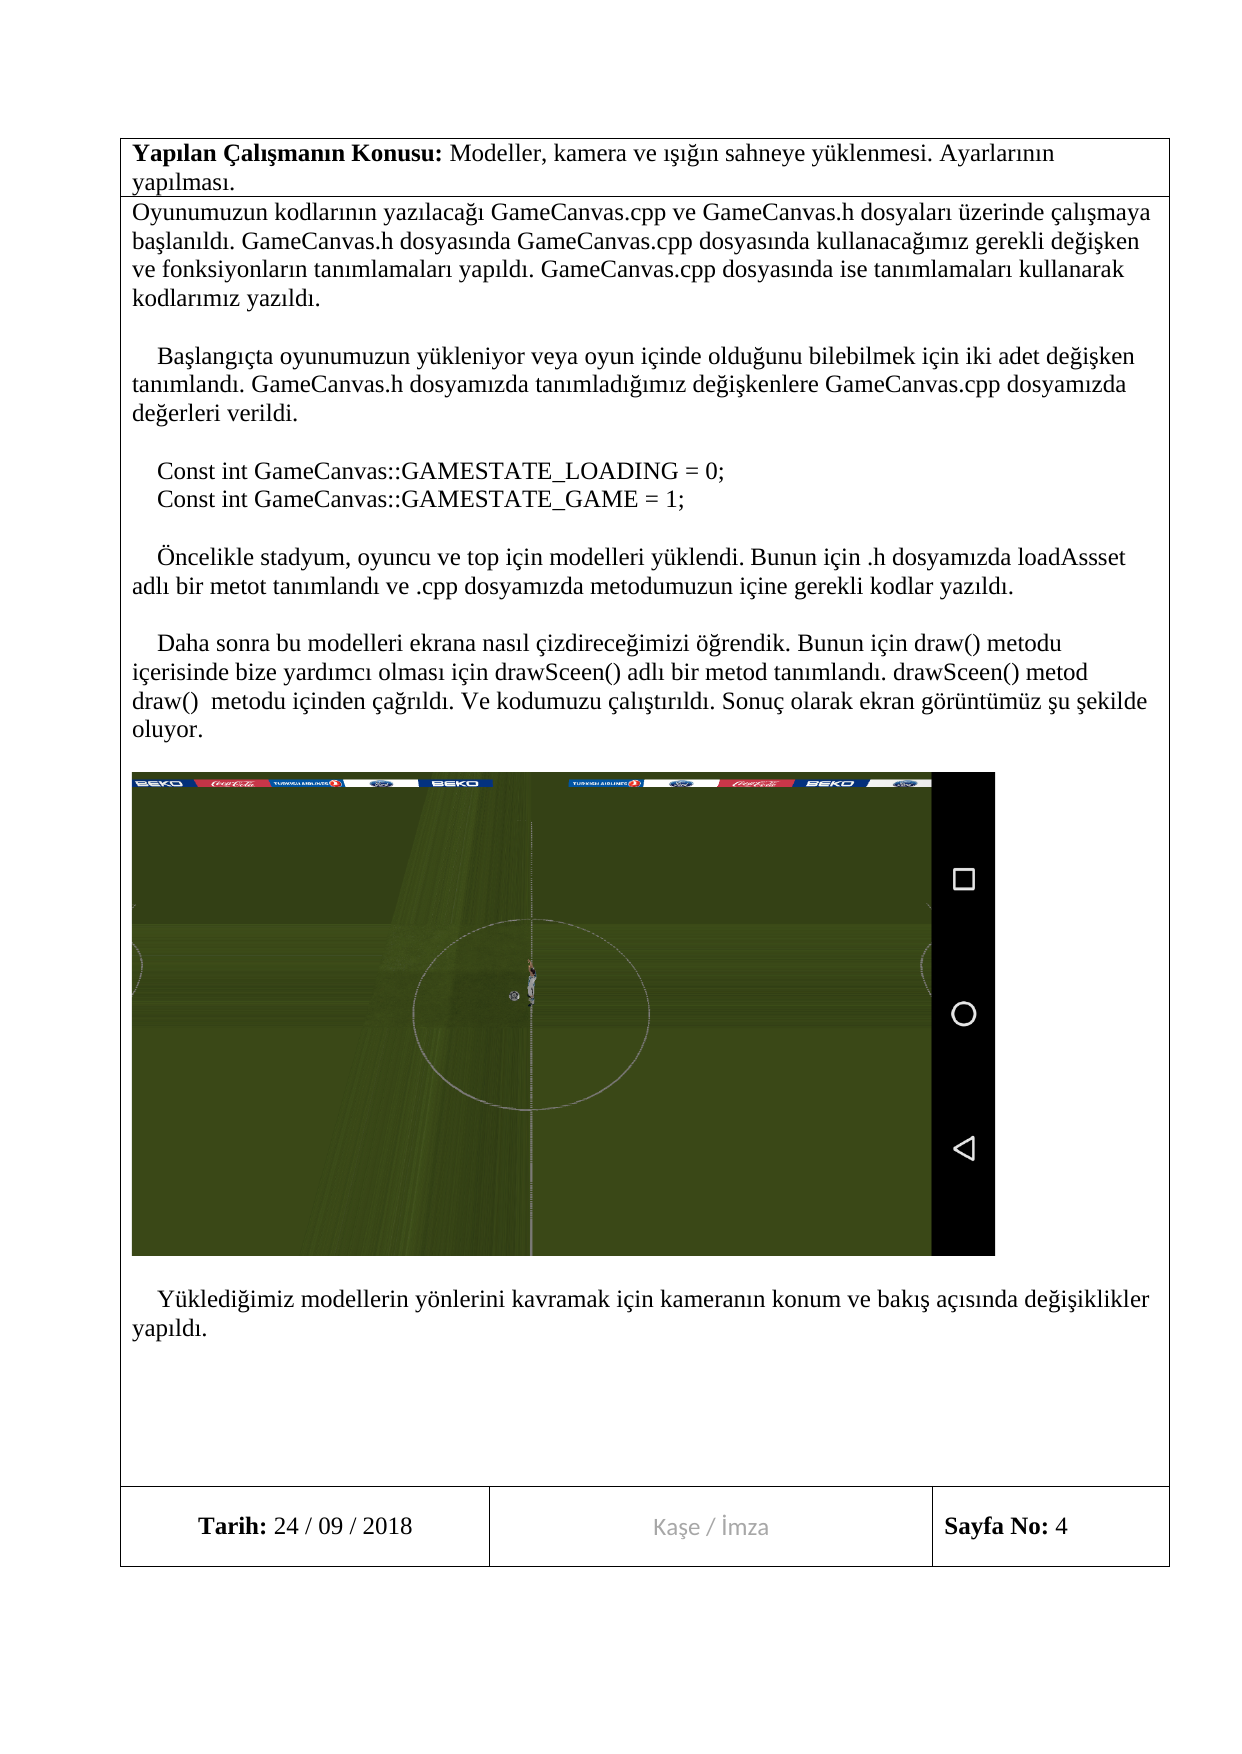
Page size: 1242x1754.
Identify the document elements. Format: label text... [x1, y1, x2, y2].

table_cell Oyunumuzun kodlarının yazılacağı GameCanvas.cpp ve GameCanvas.h dosyaları üzerinde çalışmaya başlanıldı. GameCanvas.h dosyasında GameCanvas.cpp dosyasında kullanacağımız gerekli değişken ve fonksiyonların tanımlamaları yapıldı. GameCanvas.cpp dosyasında ise tanımlamaları kullanarak kodlarımız yazıldı. Başlangıçta oyunumuzun yükleniyor veya oyun içinde olduğunu bilebilmek için iki adet değişken tanımlandı. GameCanvas.h dosyamızda tanımladığımız değişkenlere GameCanvas.cpp dosyamızda değerleri verildi. Const int GameCanvas::GAMESTATE_LOADING = 0; Const int GameCanvas::GAMESTATE_GAME = 1; Öncelikle stadyum, oyuncu ve top için modelleri yüklendi. Bunun için .h dosyamızda loadAssset adlı bir metot tanımlandı ve .cpp dosyamızda metodumuzun içine gerekli kodlar yazıldı. Daha sonra bu modelleri ekrana nasıl çizdireceğimizi öğrendik. Bunun için draw() metodu içerisinde bize yardımcı olması için drawSceen() adlı bir metod tanımlandı. drawSceen() metod draw() metodu içinden çağrıldı. Ve kodumuzu çalıştırıldı. Sonuç olarak ekran görüntümüz şu şekilde oluyor. Yüklediğimiz modellerin yönlerini kavramak için kameranın konum ve bakış açısında değişiklikler yapıldı. [121, 197, 1169, 1486]
table_header Yapılan Çalışmanın Konusu: Modeller, kamera ve ışığın sahneye yüklenmesi. Ayarlarının yapılması. [121, 139, 1169, 196]
table_cell Kaşe / İmza [490, 1487, 932, 1566]
picture [131, 772, 996, 1256]
table_cell Tarih: 24 / 09 / 2018 [121, 1487, 489, 1566]
table_cell Sayfa No: 4 [933, 1487, 1169, 1566]
